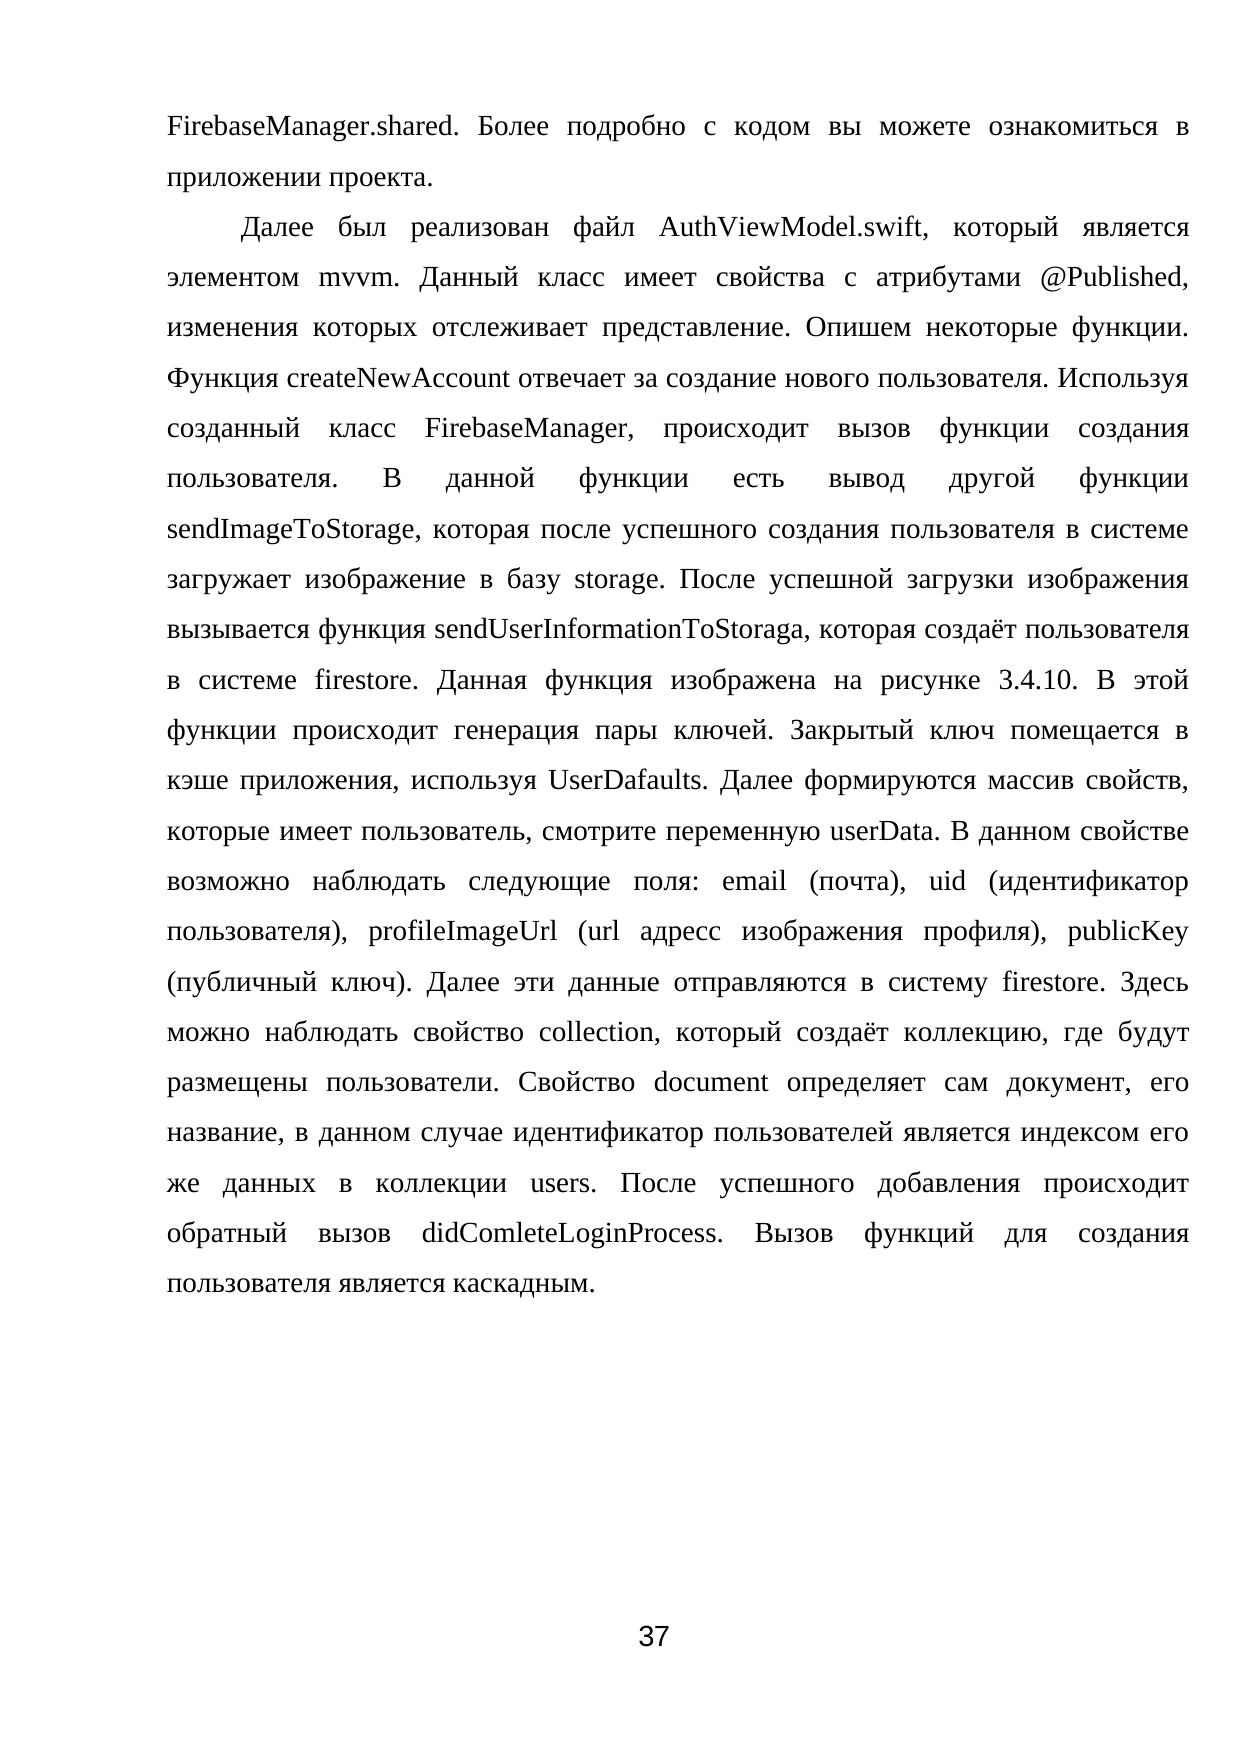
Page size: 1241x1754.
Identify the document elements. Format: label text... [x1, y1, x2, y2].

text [167, 108, 1190, 192]
text Далее был реализован файл AuthViewModel.swift, который является элементом mvvm. Данный класс имеет свойства с атрибутами @Published, изменения которых отслеживает представление. Опишем некоторые функции. Функция createNewAccount отвечает за создание нового пользователя. Используя созданный класс FirebaseManager, происходит вызов функции создания пользователя. В данной функции есть вывод другой функции sendImageToStorage, которая после успешного создания пользователя в системе загружает изображение в базу storage. После успешной загрузки изображения вызывается функция sendUserInformationToStoraga, которая создаёт пользователя в системе firestore. Данная функция изображена на рисунке 3.4.10. В этой функции происходит генерация пары ключей. Закрытый ключ помещается в кэше приложения, используя UserDafaults. Далее формируются массив свойств, которые имеет пользователь, смотрите переменную userData. В данном свойстве возможно наблюдать следующие поля: email (почта), uid (идентификатор пользователя), profileImageUrl (url адресс изображения профиля), publicKey (публичный ключ). Далее эти данные отправляются в систему firestore. Здесь можно наблюдать свойство collection, который создаёт коллекцию, где будут размещены пользователи. Свойство document определяет сам документ, его название, в данном случае идентификатор пользователей является индексом его же данных в коллекции users. После успешного добавления происходит обратный вызов didComleteLoginProcess. Вызов функций для создания пользователя является каскадным. [167, 209, 1190, 1299]
